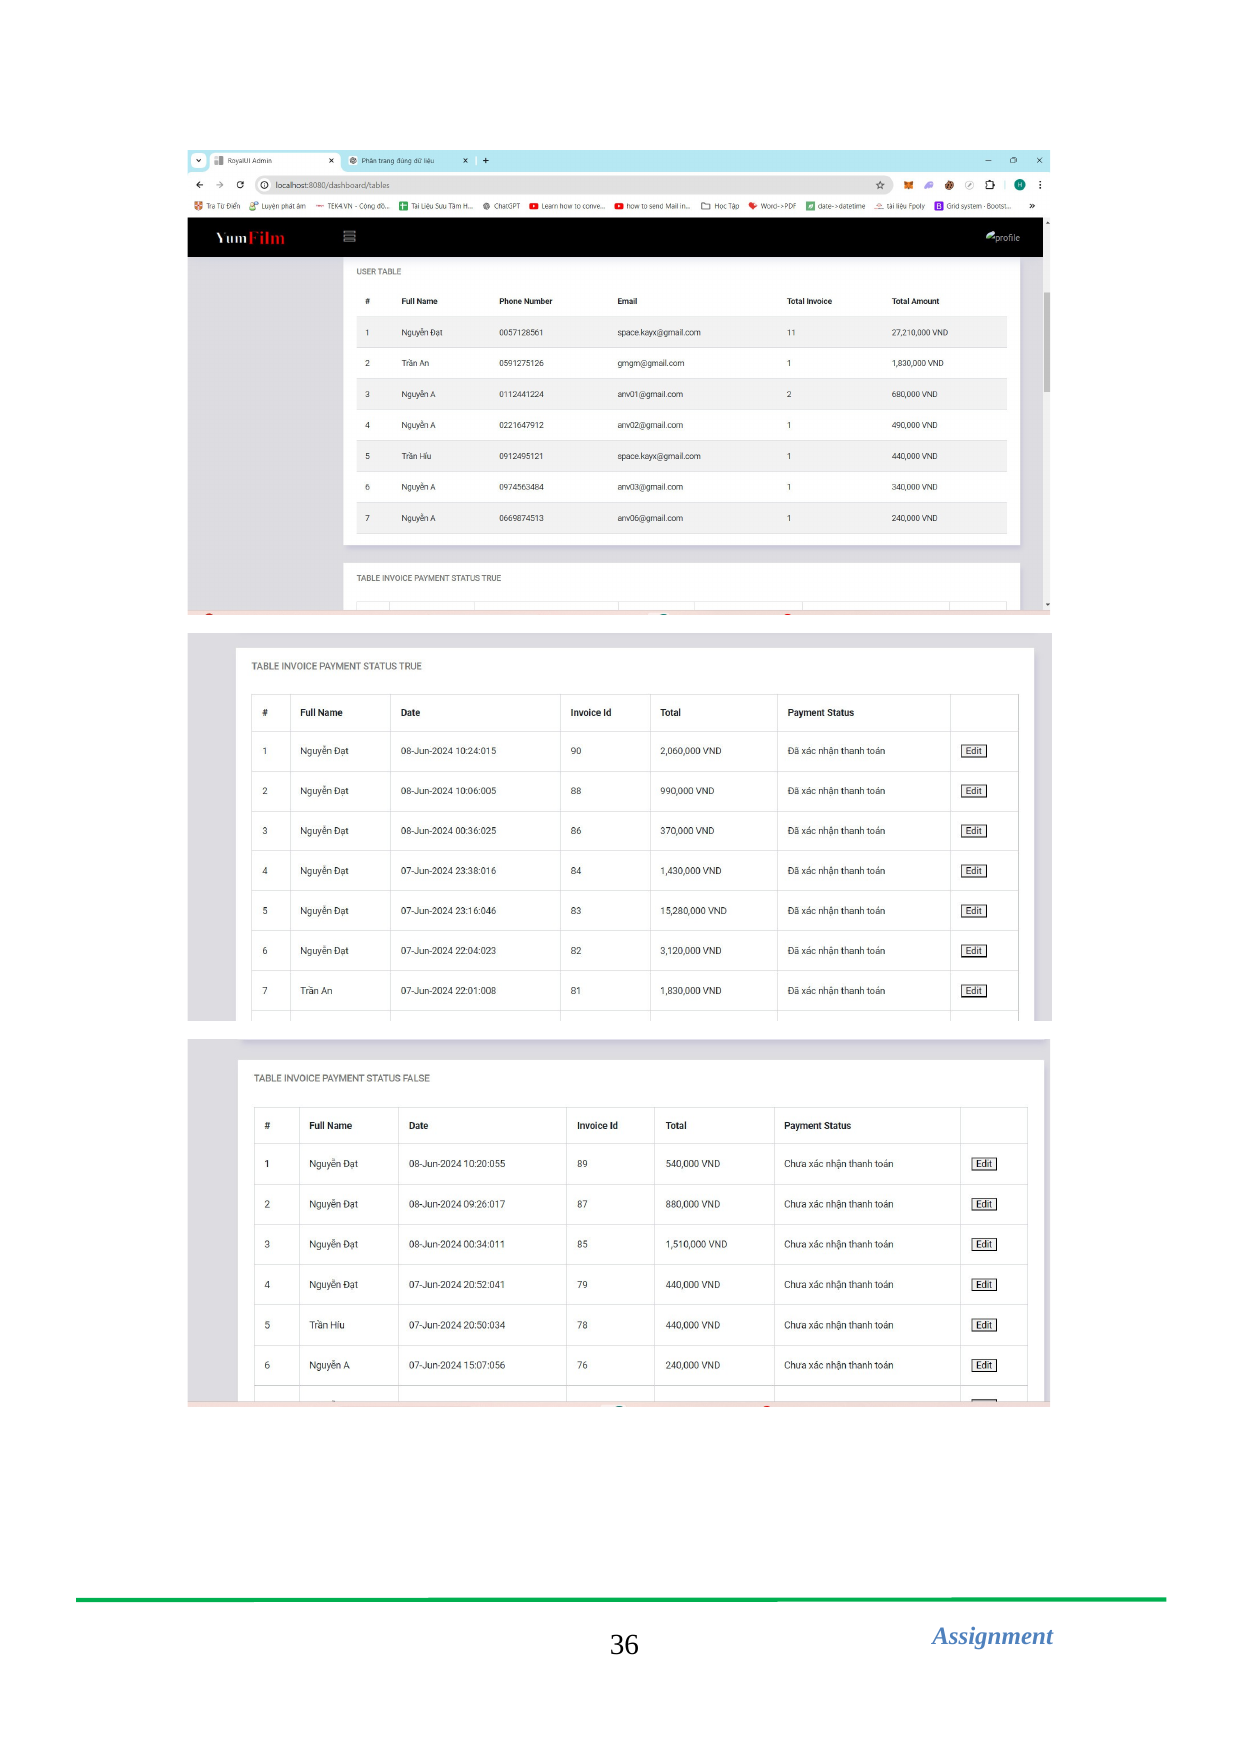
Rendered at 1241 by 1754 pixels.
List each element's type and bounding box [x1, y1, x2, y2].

picture [187, 150, 1050, 615]
picture [187, 1039, 1051, 1407]
picture [187, 633, 1052, 1021]
